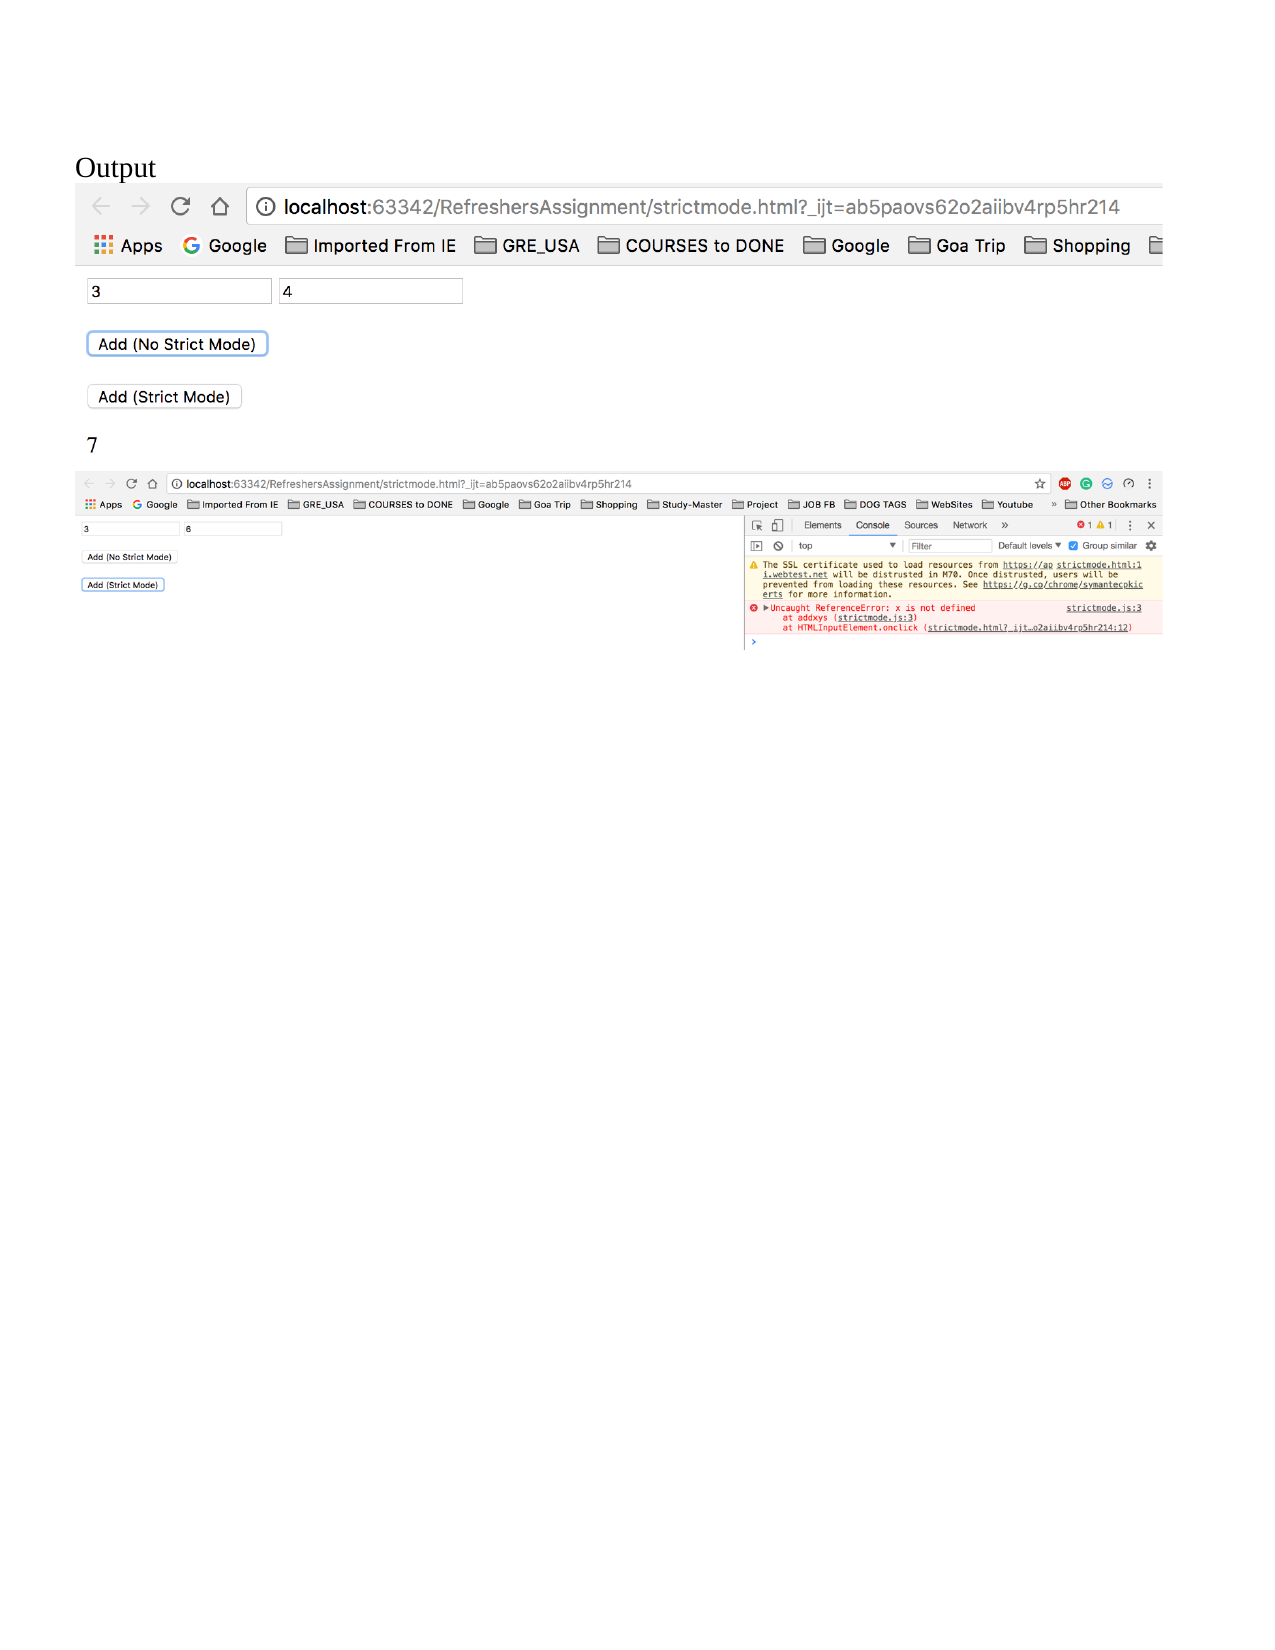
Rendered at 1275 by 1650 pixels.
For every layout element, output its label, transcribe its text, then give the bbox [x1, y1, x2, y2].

text Output [75, 150, 1125, 183]
picture [75, 183, 1163, 650]
